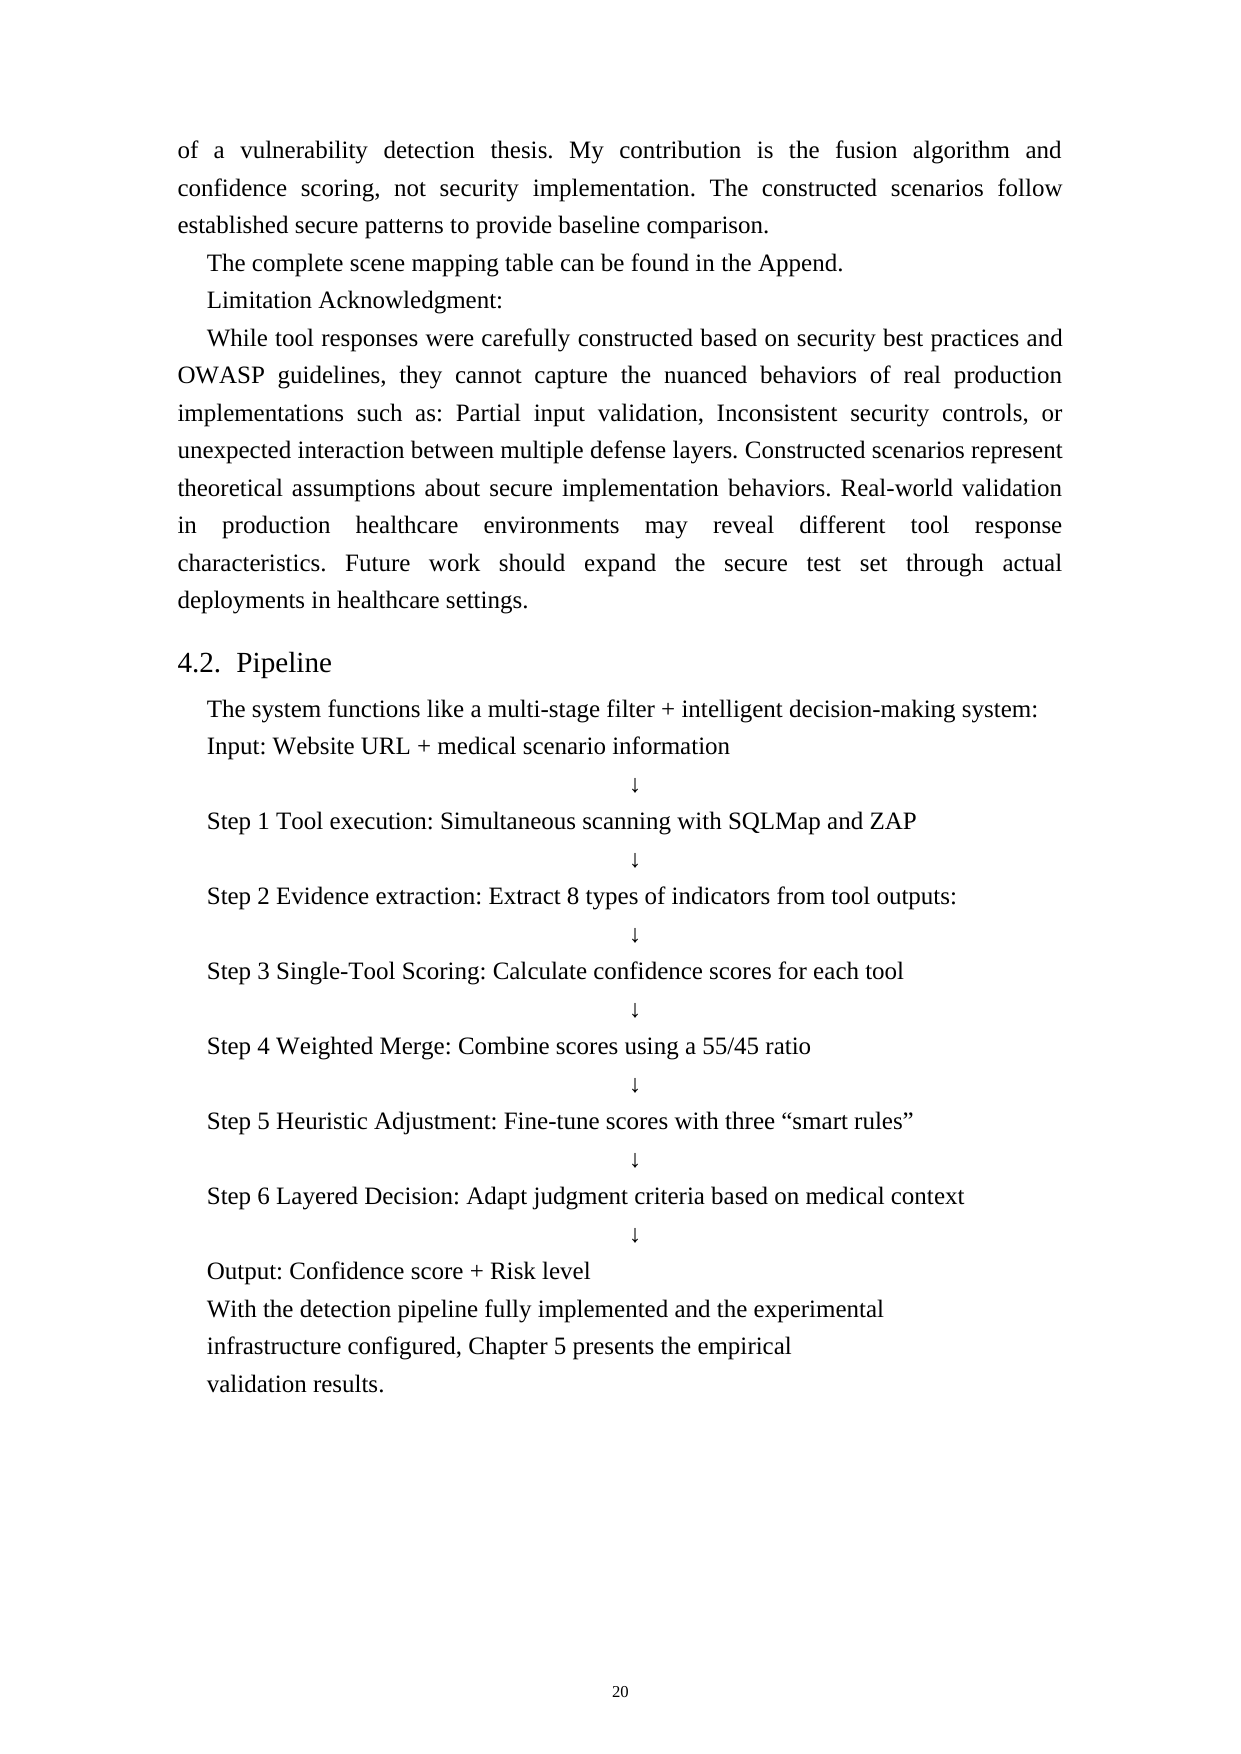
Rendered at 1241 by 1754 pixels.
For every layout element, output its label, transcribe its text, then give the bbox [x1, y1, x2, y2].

text The complete scene mapping table can be found in the Append. [177, 243, 1063, 281]
text Limitation Acknowledgment: [177, 281, 1063, 318]
text The system functions like a multi-stage filter + intelligent decision-making system: [177, 689, 1063, 727]
text ↓ [177, 914, 1063, 952]
text Step 2 Evidence extraction: Extract 8 types of indicators from tool outputs: [177, 877, 1063, 914]
text Step 1 Tool execution: Simultaneous scanning with SQLMap and ZAP [177, 802, 1063, 839]
text ↓ [177, 839, 1063, 877]
text ↓ [177, 989, 1063, 1027]
text ↓ [177, 1139, 1063, 1177]
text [177, 131, 1063, 243]
text Step 4 Weighted Merge: Combine scores using a 55/45 ratio [177, 1027, 1063, 1064]
text infrastructure configured, Chapter 5 presents the empirical [177, 1327, 1063, 1364]
text Step 5 Heuristic Adjustment: Fine-tune scores with three “smart rules” [177, 1102, 1063, 1139]
text Input: Website URL + medical scenario information [177, 727, 1063, 764]
text ↓ [177, 764, 1063, 802]
subtitle Pipeline [177, 643, 1063, 681]
text validation results. [177, 1364, 1063, 1402]
text With the detection pipeline fully implemented and the experimental [177, 1289, 1063, 1327]
text ↓ [177, 1214, 1063, 1252]
text Step 3 Single-Tool Scoring: Calculate confidence scores for each tool [177, 952, 1063, 989]
text ↓ [177, 1064, 1063, 1102]
text While tool responses were carefully constructed based on security best practices and OWASP guidelines, they cannot capture the nuanced behaviors of real production implementations such as: Partial input validation, Inconsistent security controls, or unexpected interaction between multiple defense layers. Constructed scenarios represent theoretical assumptions about secure implementation behaviors. Real-world validation in production healthcare environments may reveal different tool response characteristics. Future work should expand the secure test set through actual deployments in healthcare settings. [177, 318, 1063, 618]
text Step 6 Layered Decision: Adapt judgment criteria based on medical context [177, 1177, 1063, 1214]
text Output: Confidence score + Risk level [177, 1252, 1063, 1289]
